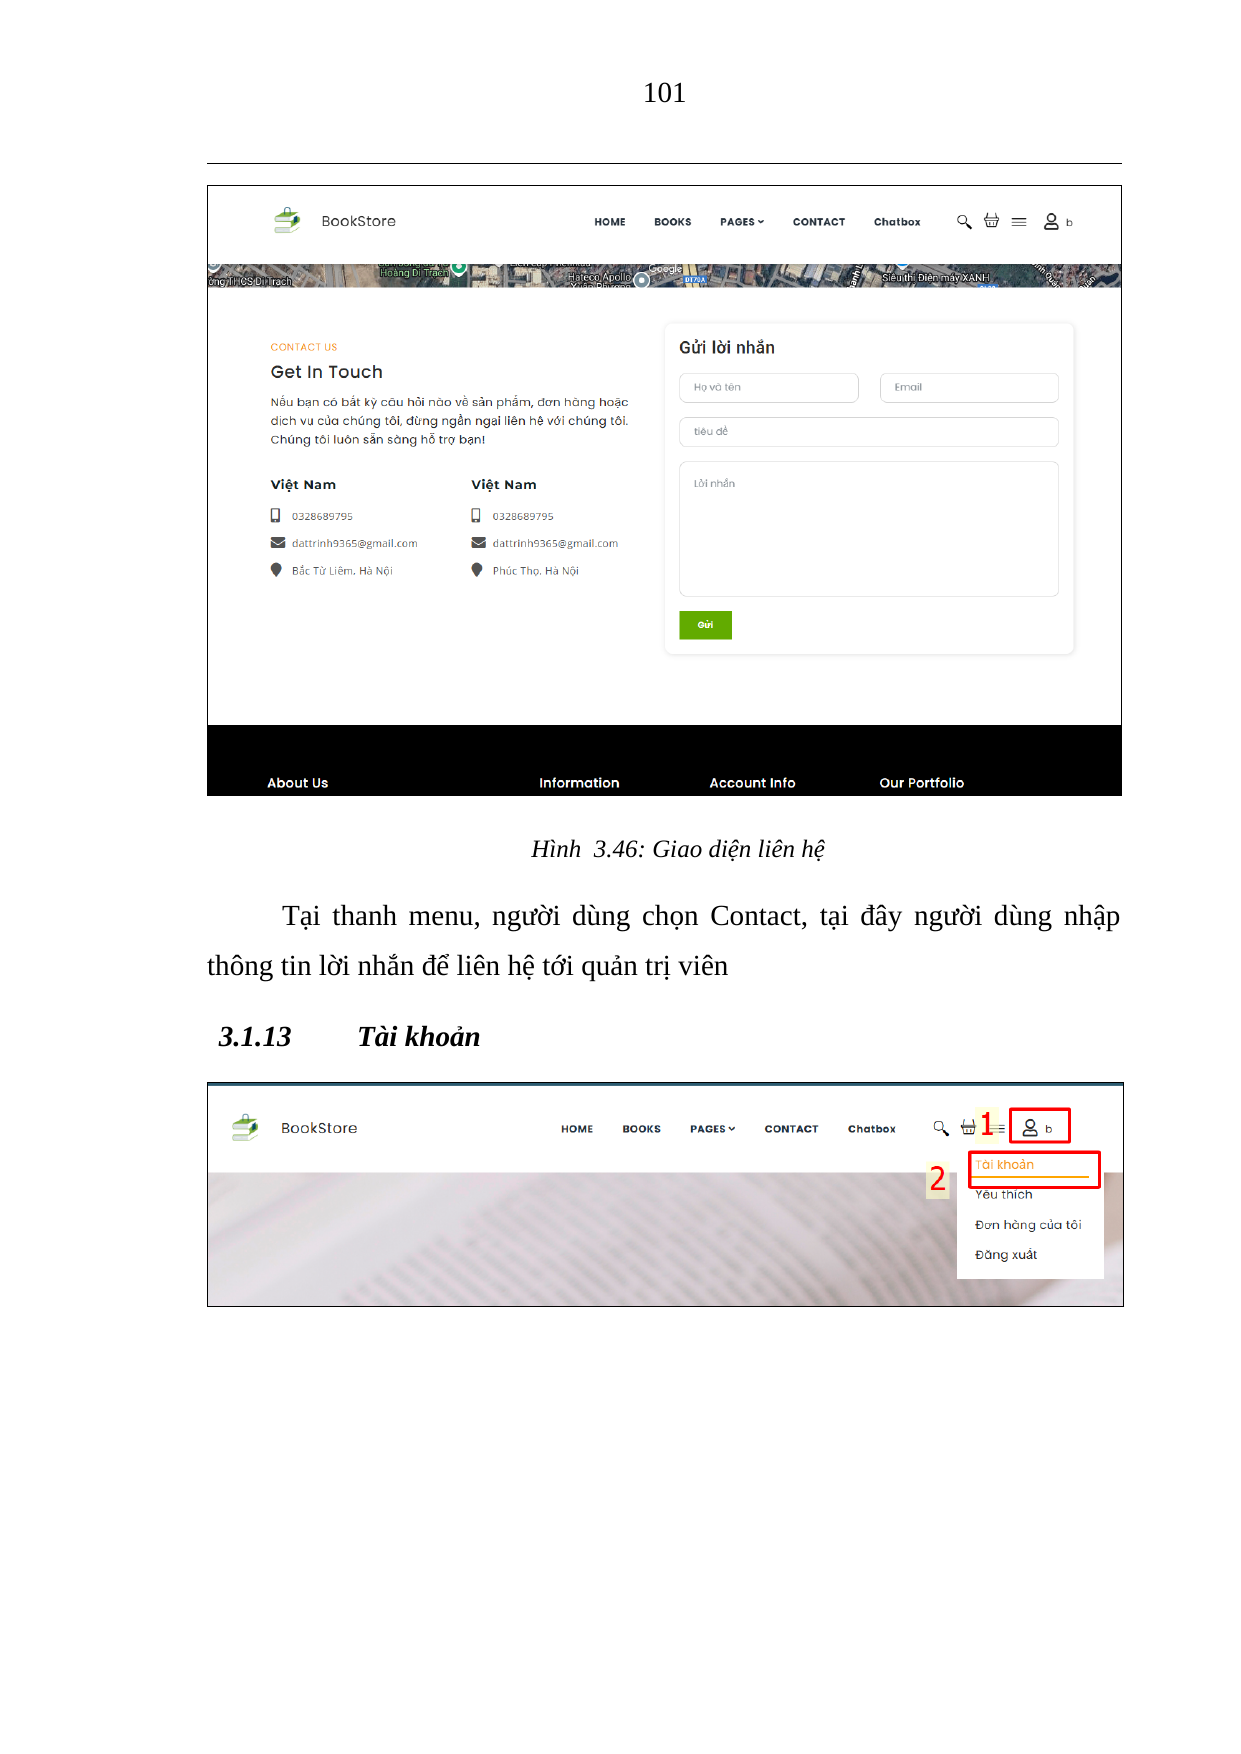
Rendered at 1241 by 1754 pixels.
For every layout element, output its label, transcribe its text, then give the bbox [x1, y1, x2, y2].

text Tại thanh menu, người dùng chọn Contact, tại đây người dùng nhập thông tin lời nhắn để liên hệ tới quản trị viên [207, 898, 1122, 981]
picture [208, 1083, 1123, 1306]
picture [208, 186, 1121, 795]
subtitle Tài khoản [218, 1019, 1122, 1053]
